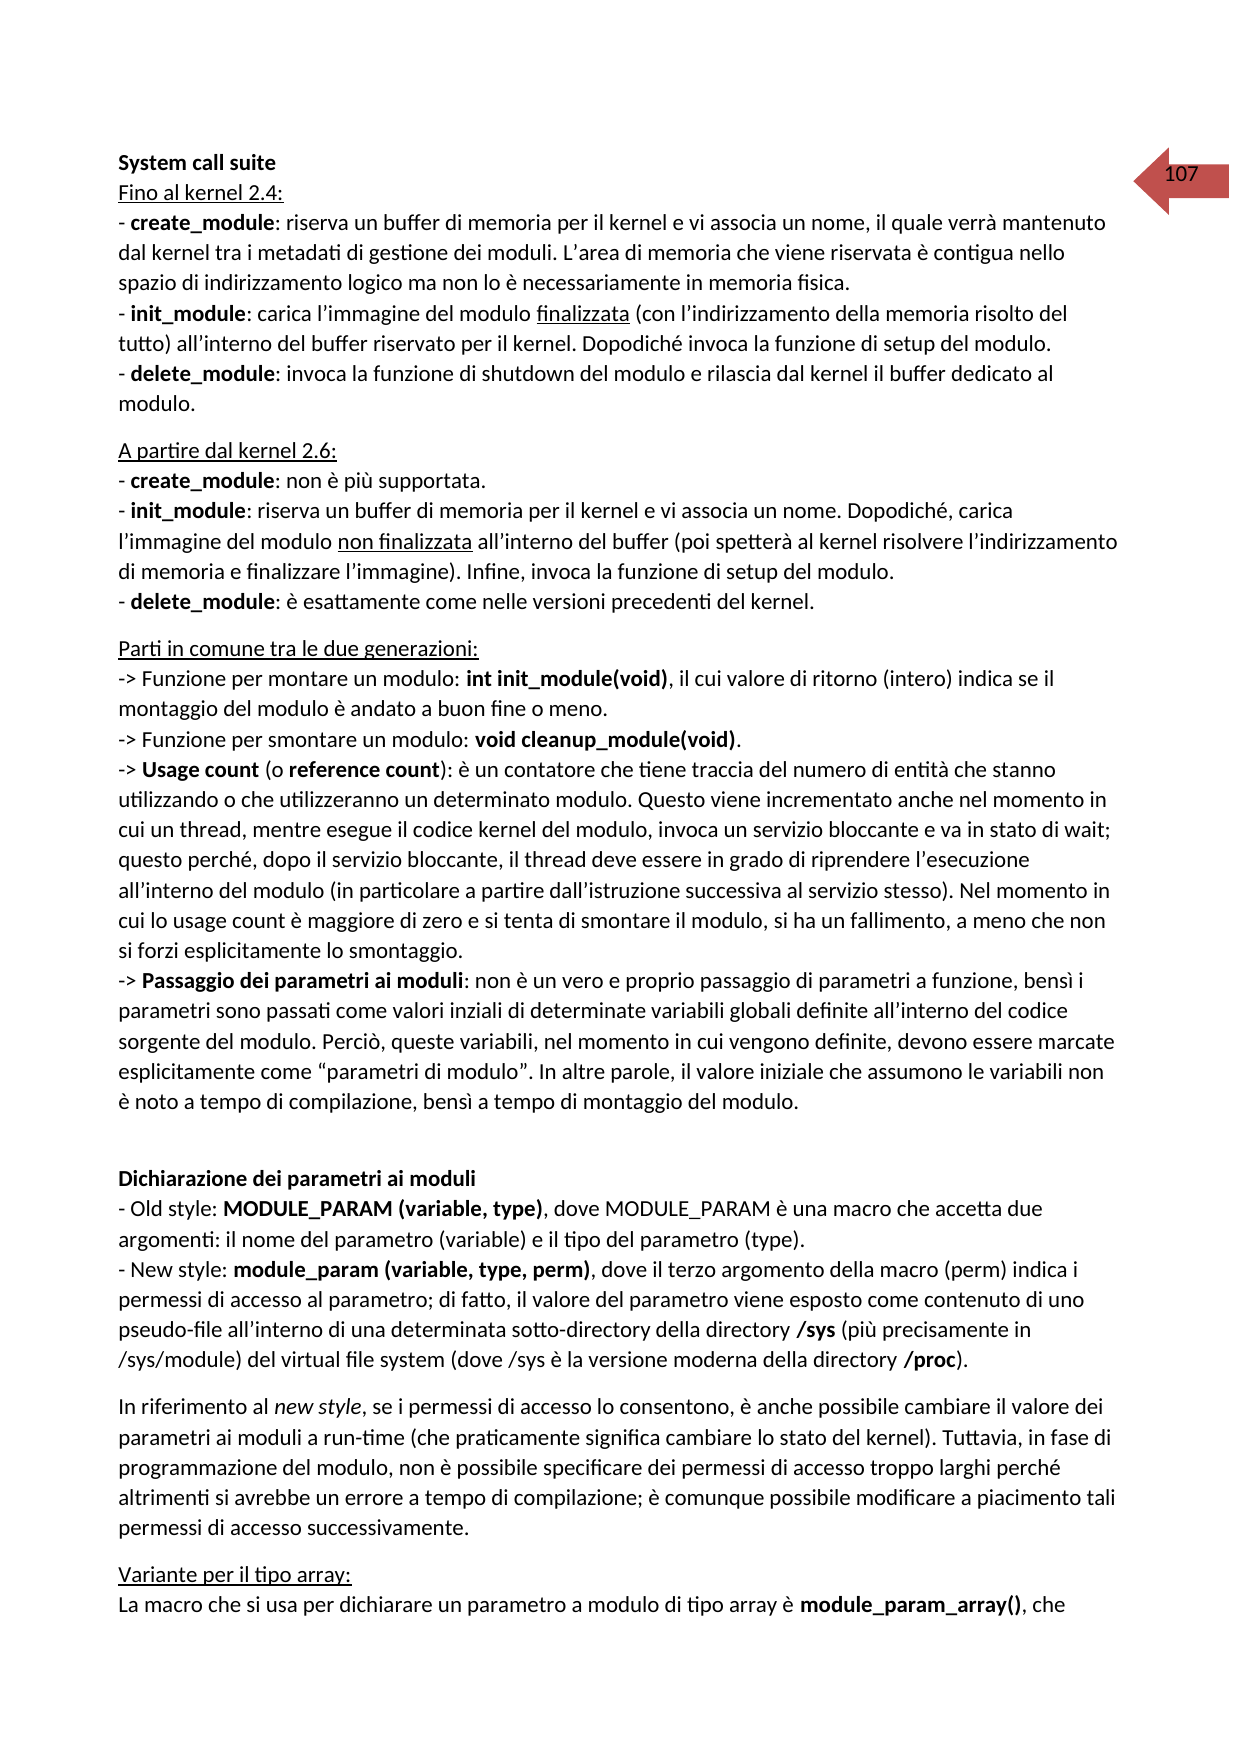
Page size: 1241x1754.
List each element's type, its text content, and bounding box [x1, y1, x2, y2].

text A partire dal kernel 2.6: - create_module: non è più supportata. - init_module: riserva un buffer di memoria per il kernel e vi associa un nome. Dopodiché, carica l’immagine del modulo non finalizzata all’interno del buffer (poi spetterà al kernel risolvere l’indirizzamento di memoria e finalizzare l’immagine). Infine, invoca la funzione di setup del modulo. - delete_module: è esattamente come nelle versioni precedenti del kernel. [118, 436, 1122, 615]
text System call suite Fino al kernel 2.4: - create_module: riserva un buffer di memoria per il kernel e vi associa un nome, il quale verrà mantenuto dal kernel tra i metadati di gestione dei moduli. L’area di memoria che viene riservata è contigua nello spazio di indirizzamento logico ma non lo è necessariamente in memoria fisica. - init_module: carica l’immagine del modulo finalizzata (con l’indirizzamento della memoria risolto del tutto) all’interno del buffer riservato per il kernel. Dopodiché invoca la funzione di setup del modulo. - delete_module: invoca la funzione di shutdown del modulo e rilascia dal kernel il buffer dedicato al modulo. [118, 148, 1122, 417]
text In riferimento al new style, se i permessi di accesso lo consentono, è anche possibile cambiare il valore dei parametri ai moduli a run-time (che praticamente significa cambiare lo stato del kernel). Tuttavia, in fase di programmazione del modulo, non è possibile specificare dei permessi di accesso troppo larghi perché altrimenti si avrebbe un errore a tempo di compilazione; è comunque possibile modificare a piacimento tali permessi di accesso successivamente. [118, 1392, 1122, 1541]
text Parti in comune tra le due generazioni: -> Funzione per montare un modulo: int init_module(void), il cui valore di ritorno (intero) indica se il montaggio del modulo è andato a buon fine o meno. -> Funzione per smontare un modulo: void cleanup_module(void). -> Usage count (o reference count): è un contatore che tiene traccia del numero di entità che stanno utilizzando o che utilizzeranno un determinato modulo. Questo viene incrementato anche nel momento in cui un thread, mentre esegue il codice kernel del modulo, invoca un servizio bloccante e va in stato di wait; questo perché, dopo il servizio bloccante, il thread deve essere in grado di riprendere l’esecuzione all’interno del modulo (in particolare a partire dall’istruzione successiva al servizio stesso). Nel momento in cui lo usage count è maggiore di zero e si tenta di smontare il modulo, si ha un fallimento, a meno che non si forzi esplicitamente lo smontaggio. -> Passaggio dei parametri ai moduli: non è un vero e proprio passaggio di parametri a funzione, bensì i parametri sono passati come valori inziali di determinate variabili globali definite all’interno del codice sorgente del modulo. Perciò, queste variabili, nel momento in cui vengono definite, devono essere marcate esplicitamente come “parametri di modulo”. In altre parole, il valore iniziale che assumono le variabili non è noto a tempo di compilazione, bensì a tempo di montaggio del modulo. [118, 634, 1122, 1115]
text Dichiarazione dei parametri ai moduli - Old style: MODULE_PARAM (variable, type), dove MODULE_PARAM è una macro che accetta due argomenti: il nome del parametro (variable) e il tipo del parametro (type). - New style: module_param (variable, type, perm), dove il terzo argomento della macro (perm) indica i permessi di accesso al parametro; di fatto, il valore del parametro viene esposto come contenuto di uno pseudo-file all’interno di una determinata sotto-directory della directory /sys (più precisamente in /sys/module) del virtual file system (dove /sys è la versione moderna della directory /proc). [118, 1134, 1122, 1373]
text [118, 1560, 1122, 1618]
